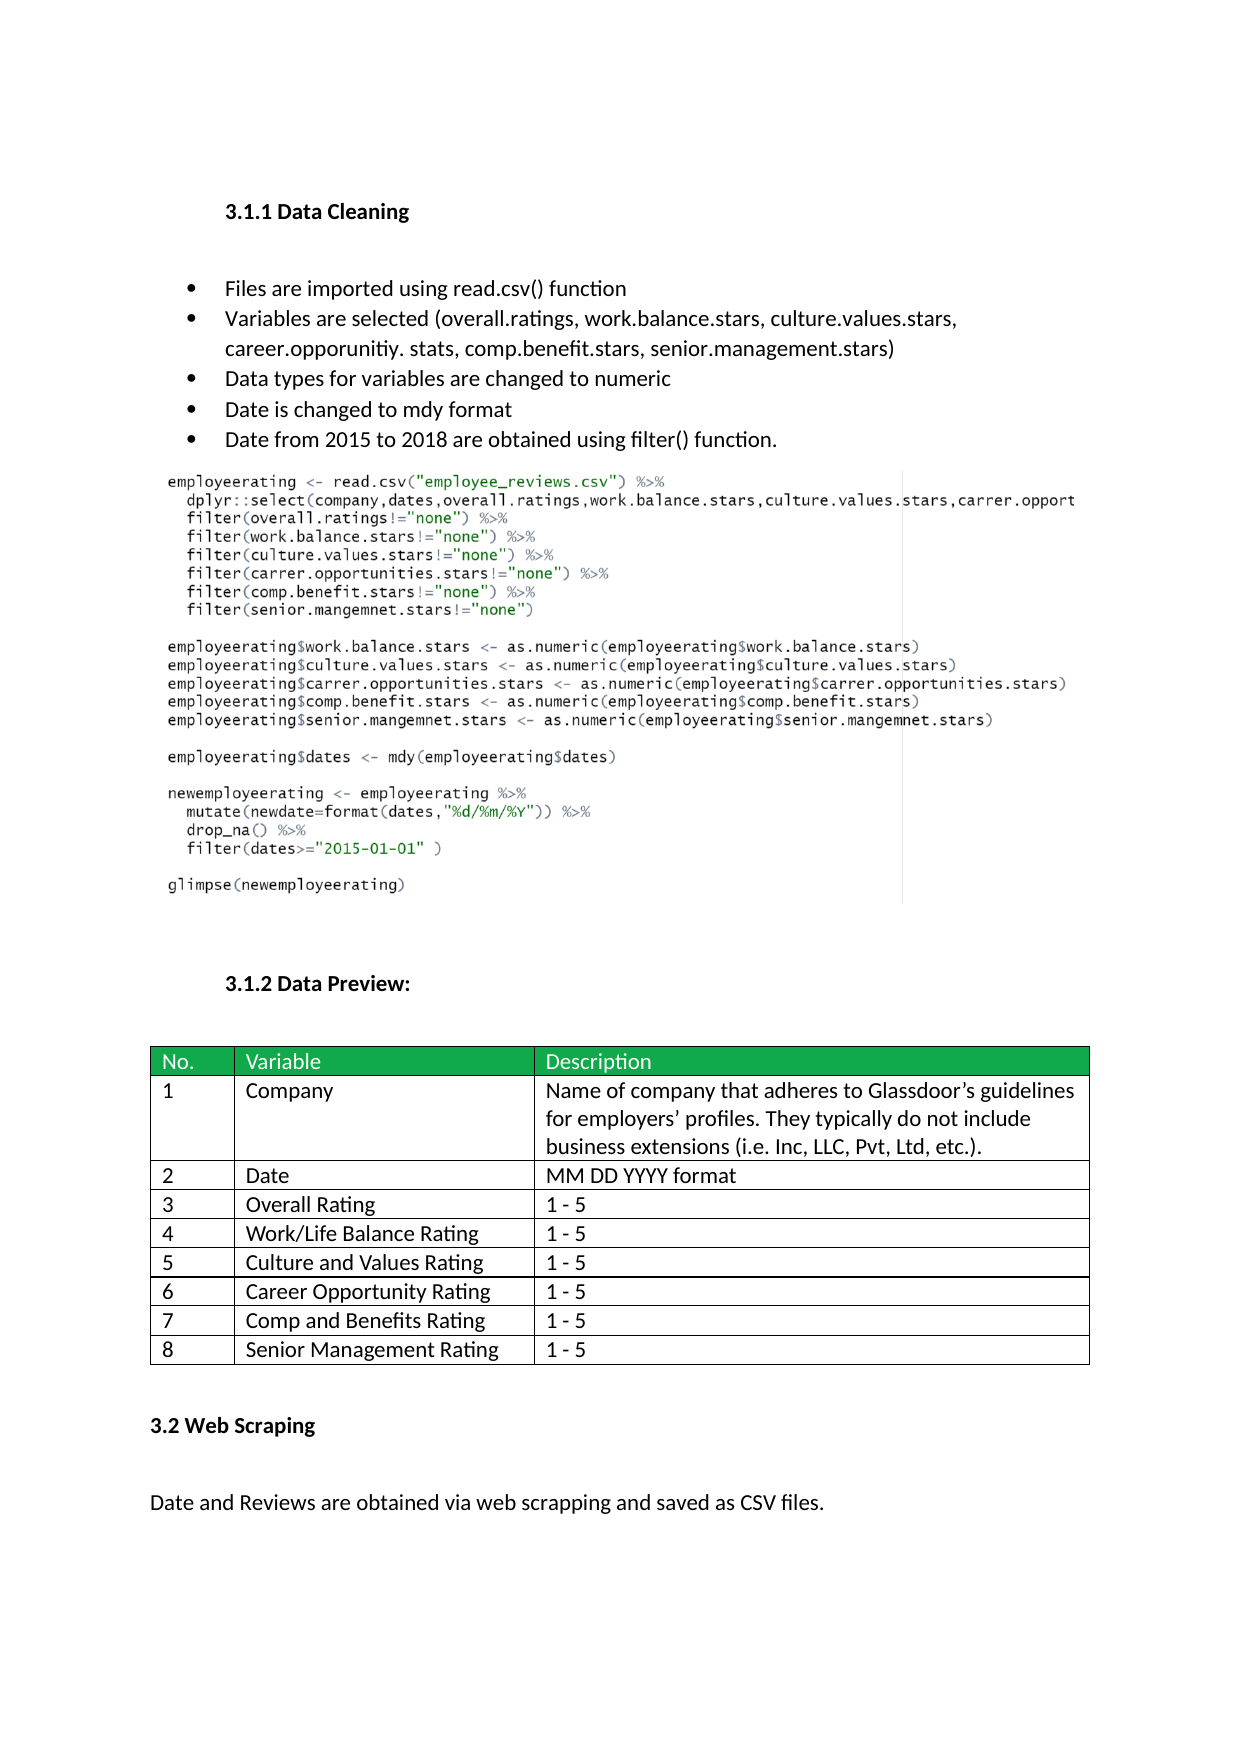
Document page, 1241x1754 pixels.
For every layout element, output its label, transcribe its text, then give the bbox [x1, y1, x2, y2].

text Date and Reviews are obtained via web scrapping and saved as CSV files. [150, 1488, 1090, 1517]
table_cell 8 [151, 1336, 234, 1363]
table_cell Career Opportunity Rating [235, 1278, 534, 1305]
table_cell 2 [151, 1161, 234, 1189]
table_cell 3 [151, 1190, 234, 1218]
table_header Variable [235, 1047, 534, 1075]
table_cell 6 [151, 1278, 234, 1305]
subtitle 3.1.1 Data Cleaning [225, 197, 1090, 225]
list Variables are selected (overall.ratings, work.balance.stars, culture.values.stars, career.opporunitiy. stats, comp.benefit.stars, senior.management.stars) [187, 304, 1090, 362]
list Data types for variables are changed to numeric [187, 364, 1090, 393]
table_cell 1 [151, 1076, 234, 1160]
table_cell Senior Management Rating [235, 1336, 534, 1363]
table_cell 1 - 5 [535, 1278, 1089, 1305]
table_cell MM DD YYYY format [535, 1161, 1089, 1189]
table_cell 1 - 5 [535, 1306, 1089, 1334]
list Files are imported using read.csv() function [187, 274, 1090, 302]
table_cell Date [235, 1161, 534, 1189]
table_header No. [151, 1047, 234, 1075]
table_cell 1 - 5 [535, 1336, 1089, 1363]
picture [166, 471, 1074, 904]
table_cell Name of company that adheres to Glassdoor’s guidelines for employers’ profiles. They typically do not include business extensions (i.e. Inc, LLC, Pvt, Ltd, etc.). [535, 1076, 1089, 1160]
table_cell 1 - 5 [535, 1248, 1089, 1276]
table_cell Overall Rating [235, 1190, 534, 1218]
table_cell 7 [151, 1306, 234, 1334]
table_cell Culture and Values Rating [235, 1248, 534, 1276]
table_cell Company [235, 1076, 534, 1160]
subtitle 3.2 Web Scraping [150, 1411, 1090, 1439]
list Date from 2015 to 2018 are obtained using filter() function. [187, 425, 1090, 453]
list Date is changed to mdy format [187, 395, 1090, 423]
table_cell Work/Life Balance Rating [235, 1219, 534, 1247]
table_cell 1 - 5 [535, 1190, 1089, 1218]
table_cell Comp and Benefits Rating [235, 1306, 534, 1334]
table_cell 1 - 5 [535, 1219, 1089, 1247]
subtitle 3.1.2 Data Preview: [225, 969, 1090, 997]
table_cell 4 [151, 1219, 234, 1247]
table_cell 5 [151, 1248, 234, 1276]
table_header Description [535, 1047, 1089, 1075]
